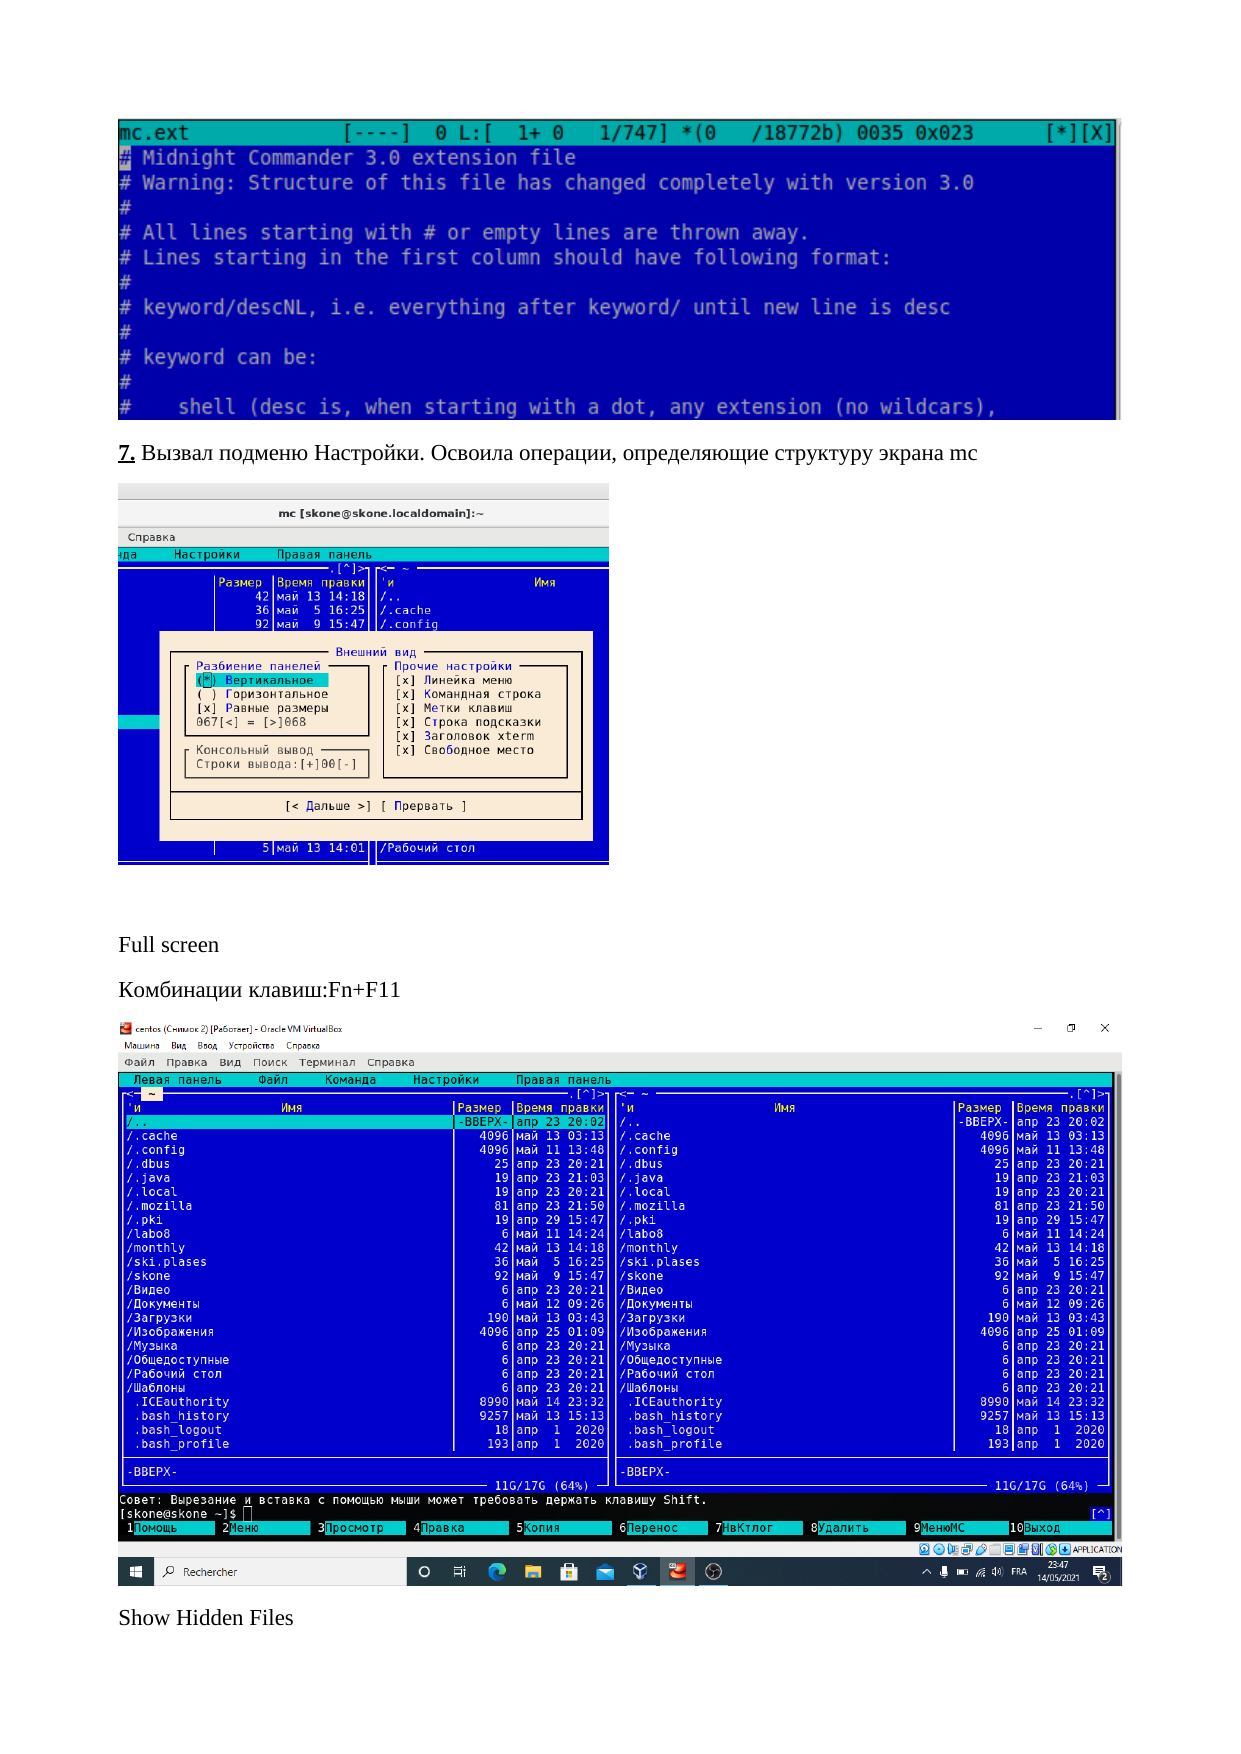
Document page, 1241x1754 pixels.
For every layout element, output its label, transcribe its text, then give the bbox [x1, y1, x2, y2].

text Show Hidden Files [118, 1604, 1122, 1631]
picture [118, 483, 609, 865]
picture [118, 118, 1122, 420]
picture [118, 1020, 1123, 1586]
text Комбинации клавиш:Fn+F11 [118, 976, 1122, 1002]
text Full screen [118, 931, 1122, 957]
text 7. Вызвал подменю Настройки. Освоила операции, определяющие структуру экрана mc [118, 438, 1122, 465]
